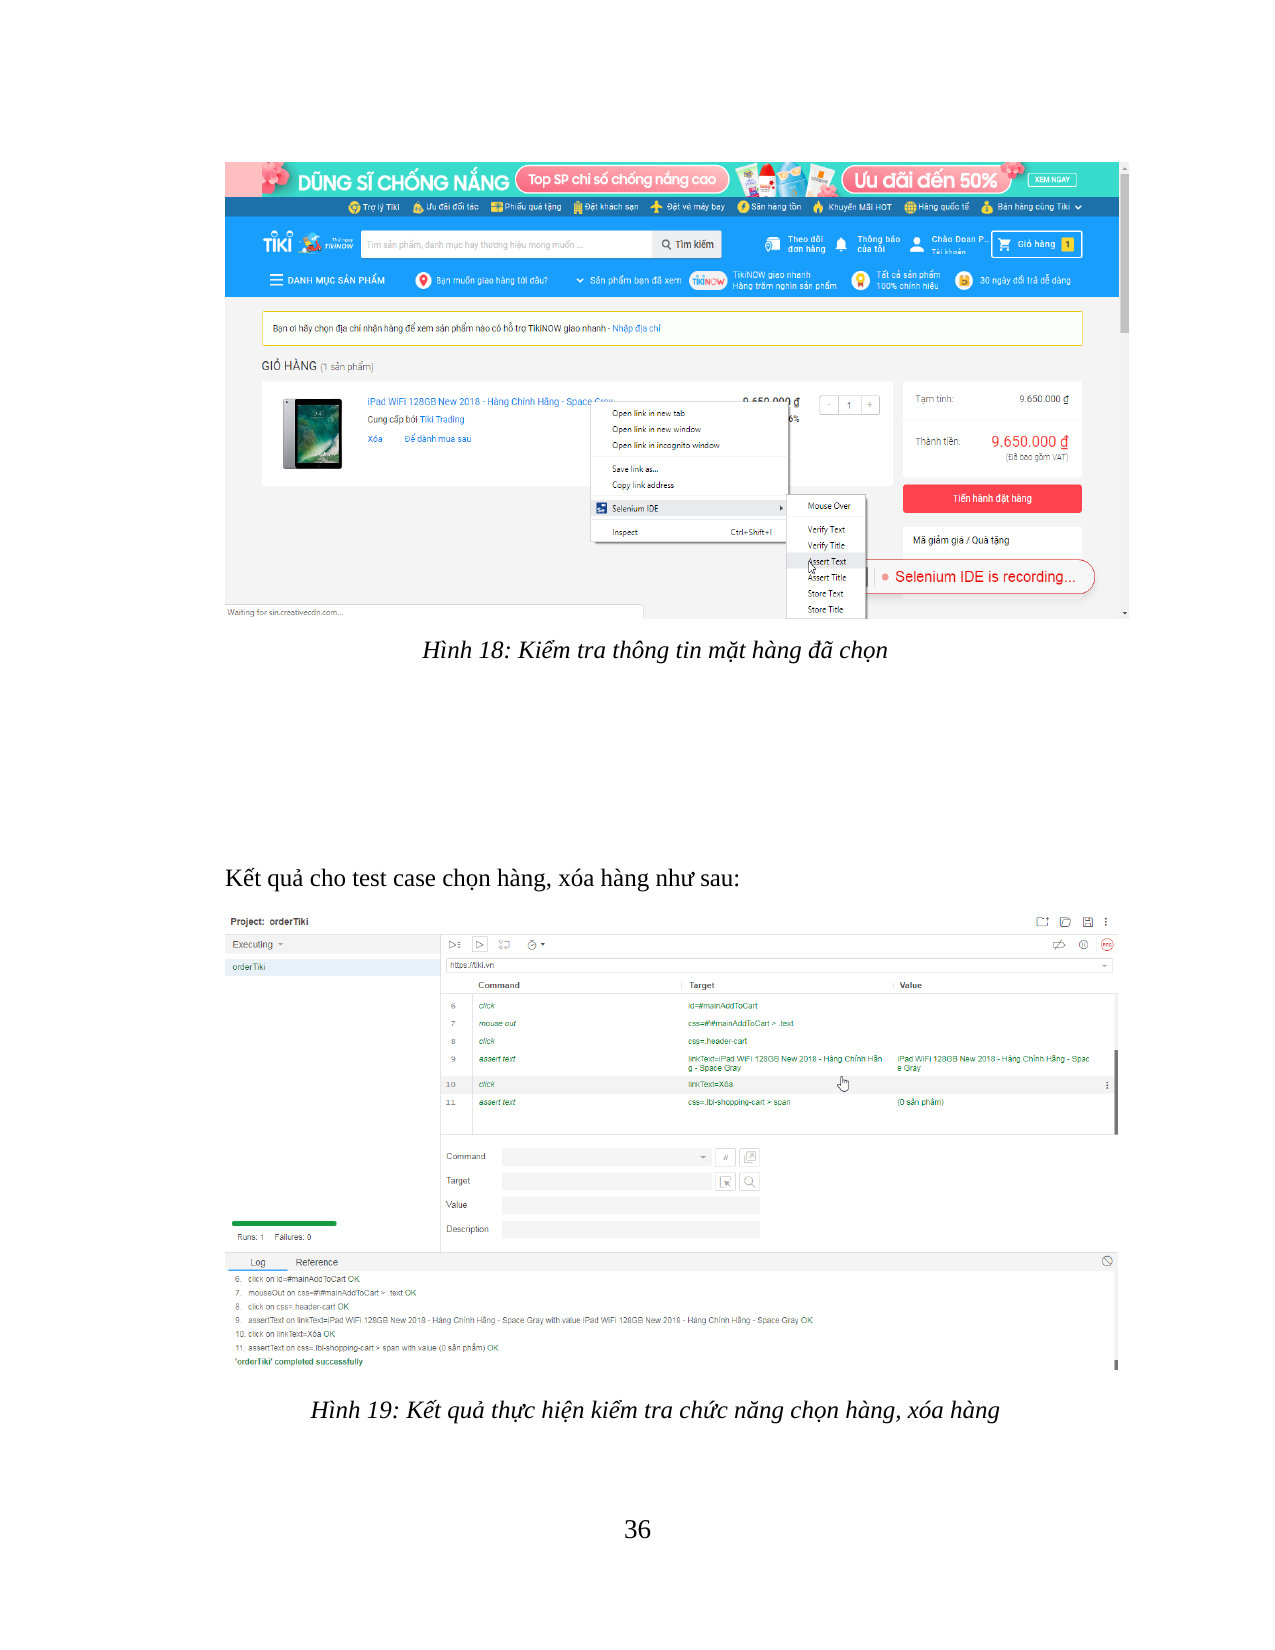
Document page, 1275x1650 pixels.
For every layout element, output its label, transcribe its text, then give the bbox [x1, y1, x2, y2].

text Hình : Kết quả thực hiện kiểm tra chức năng chọn hàng, xóa hàng [187, 1395, 1125, 1424]
picture [225, 162, 1130, 619]
text Hình : Kiểm tra thông tin mặt hàng đã chọn [187, 636, 1125, 664]
picture [225, 908, 1118, 1370]
text Kết quả cho test case chọn hàng, xóa hàng như sau: [225, 863, 1125, 892]
